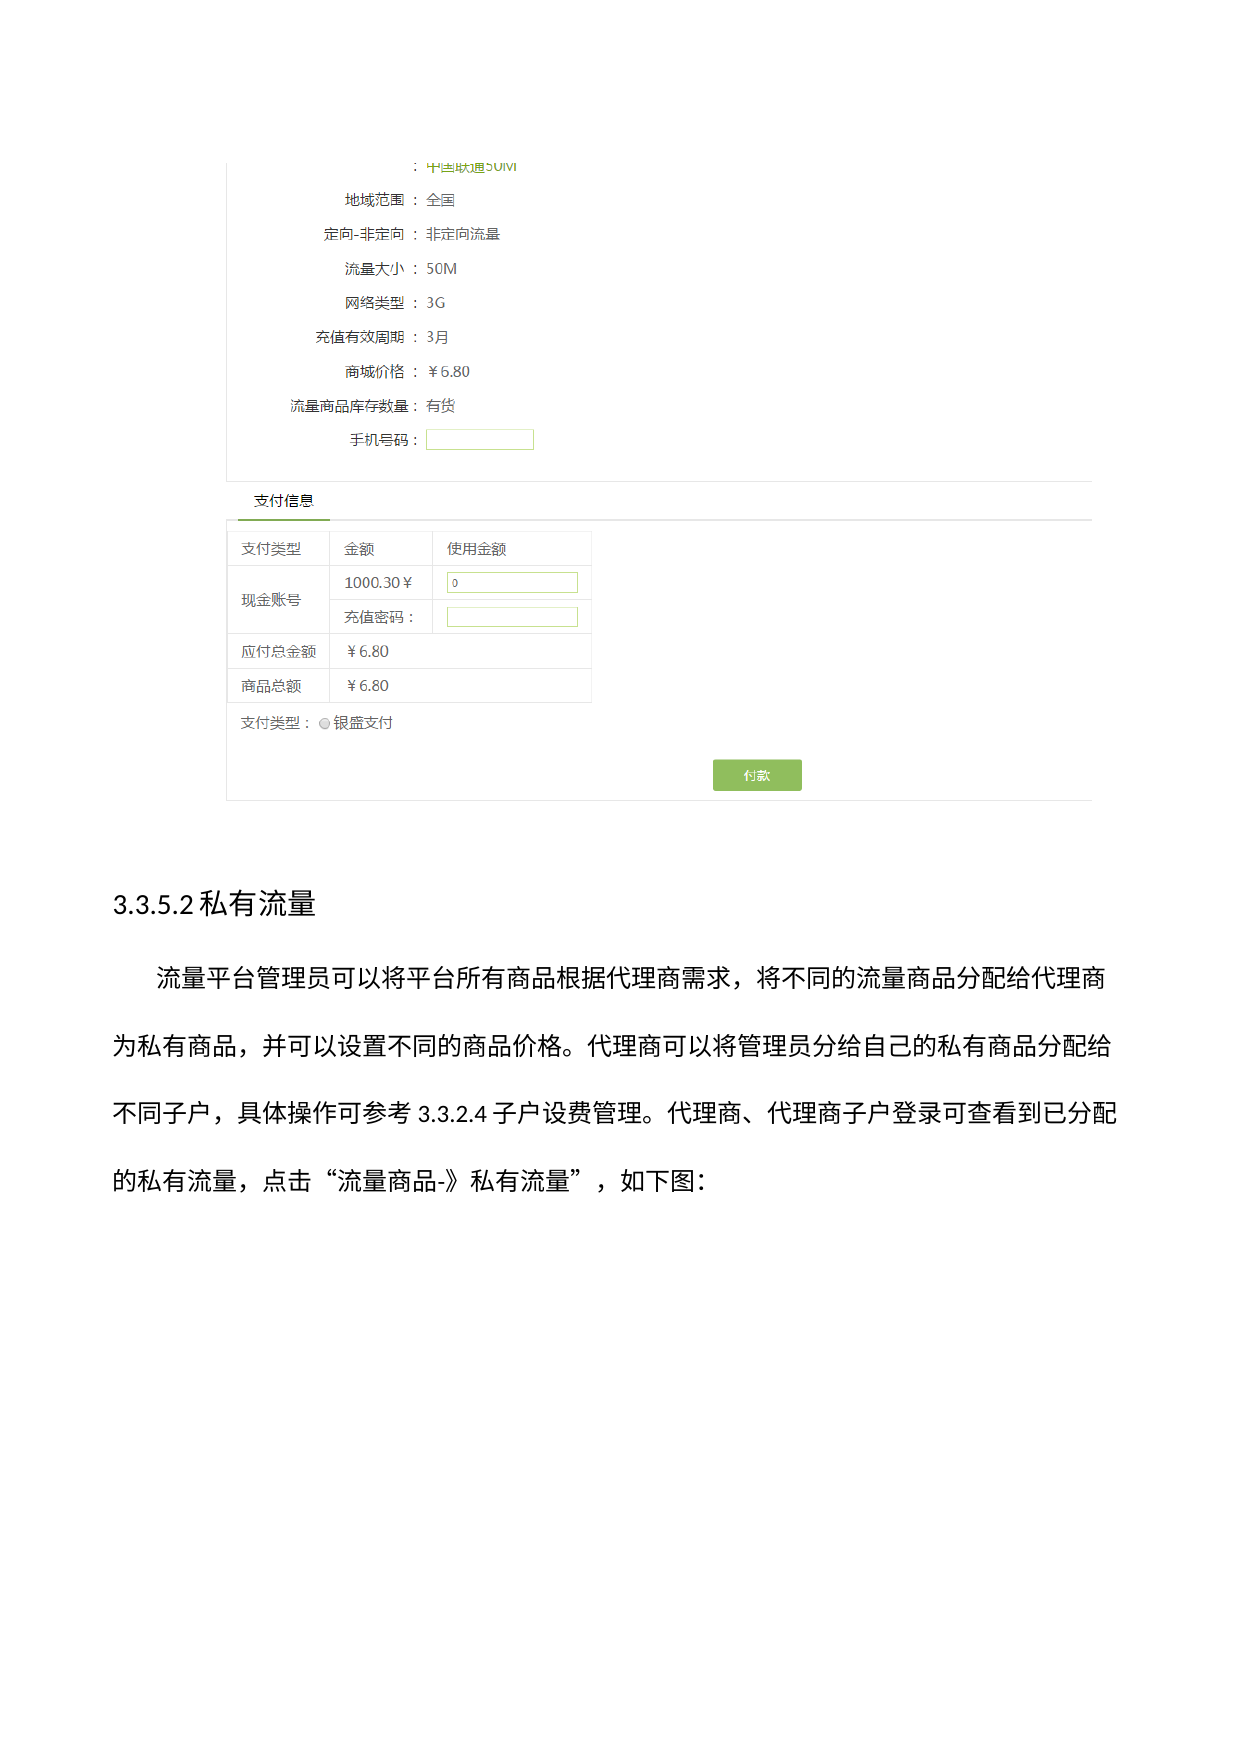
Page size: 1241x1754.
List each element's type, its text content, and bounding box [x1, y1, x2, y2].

subtitle 3.3.5.2私有流量 [112, 868, 1128, 936]
text 流量平台管理员可以将平台所有商品根据代理商需求，将不同的流量商品分配给代理商为私有商品，并可以设置不同的商品价格。代理商可以将管理员分给自己的私有商品分配给不同子户，具体操作可参考3.3.2.4子户设费管理。代理商、代理商子户登录可查看到已分配的私有流量，点击“流量商品-》私有流量”，如下图： [112, 942, 1128, 1214]
picture [192, 163, 1092, 823]
